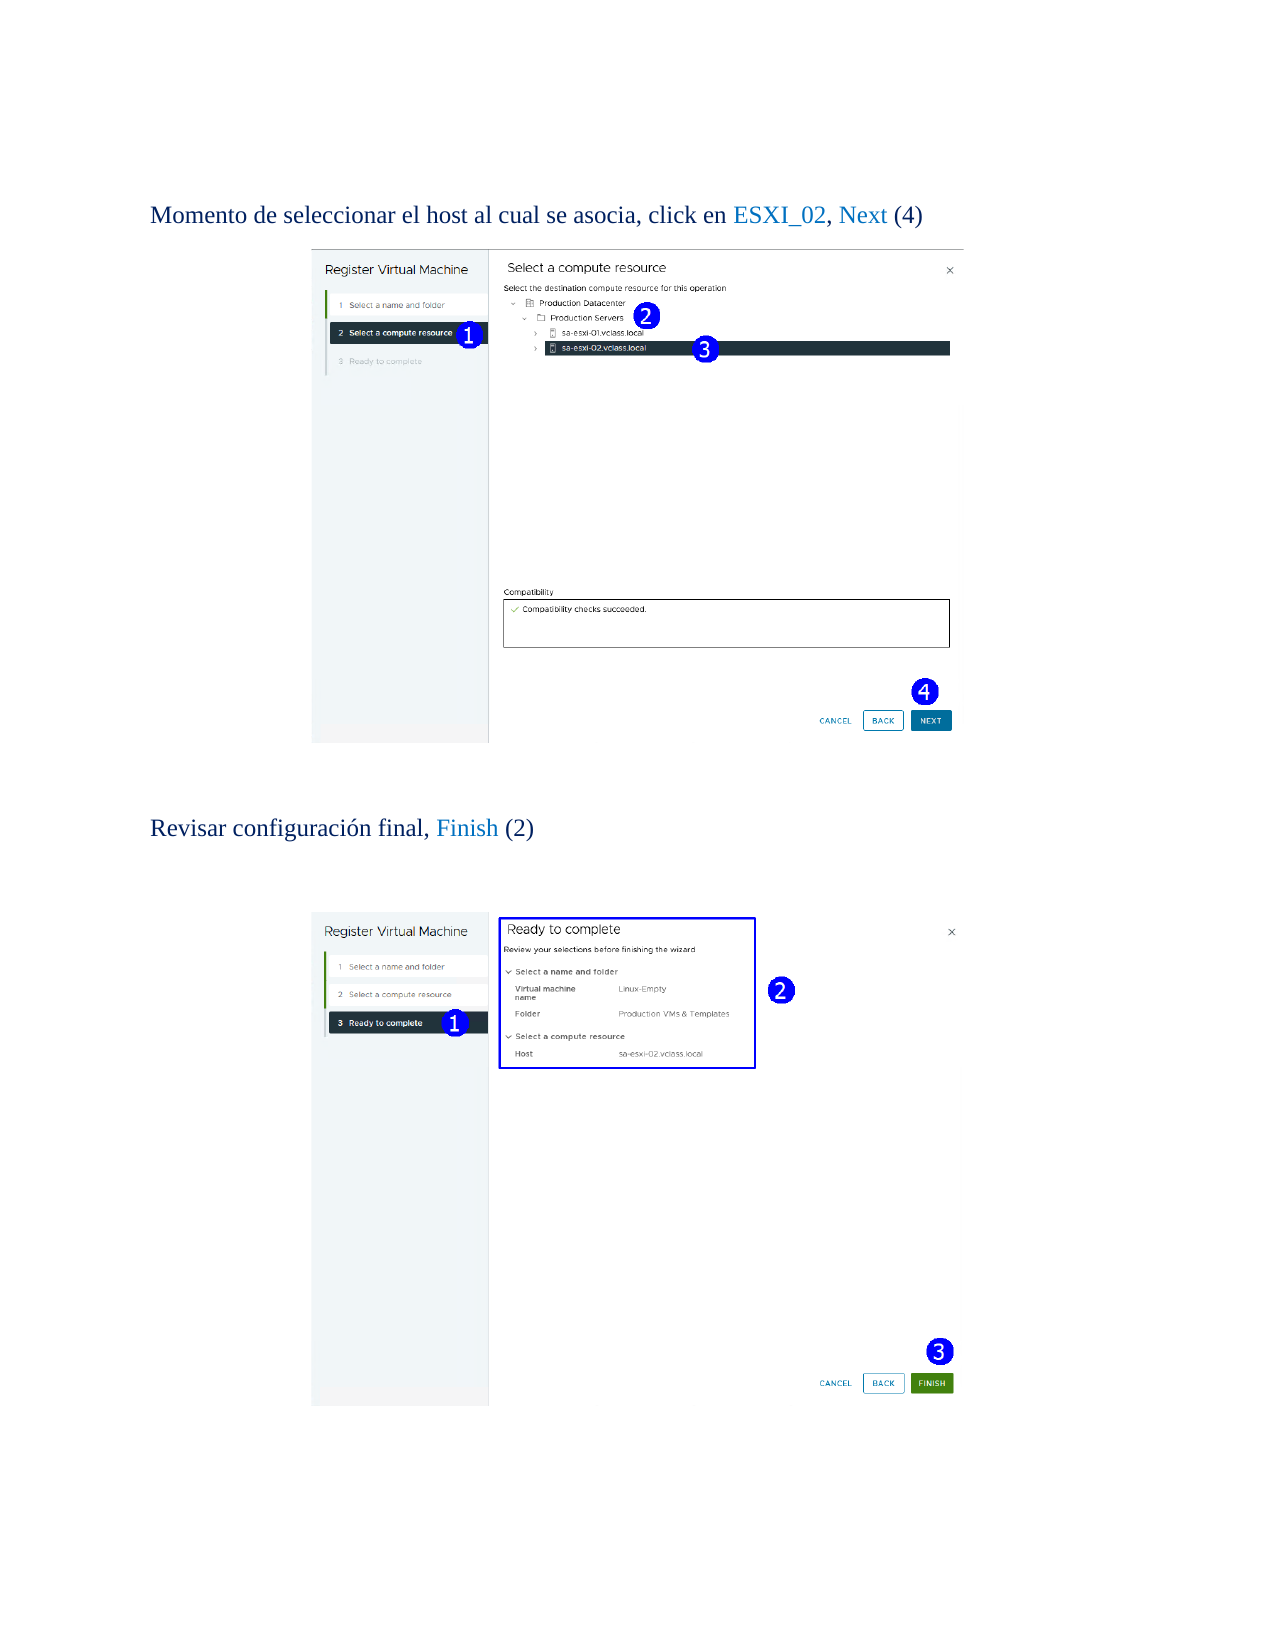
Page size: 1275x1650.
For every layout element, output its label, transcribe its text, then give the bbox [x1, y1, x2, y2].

text Revisar configuración final, Finish (2) [150, 813, 1125, 842]
picture [311, 249, 964, 743]
picture [311, 912, 964, 1406]
text Momento de seleccionar el host al cual se asocia, click en ESXI_02, Next (4) [150, 200, 1125, 228]
